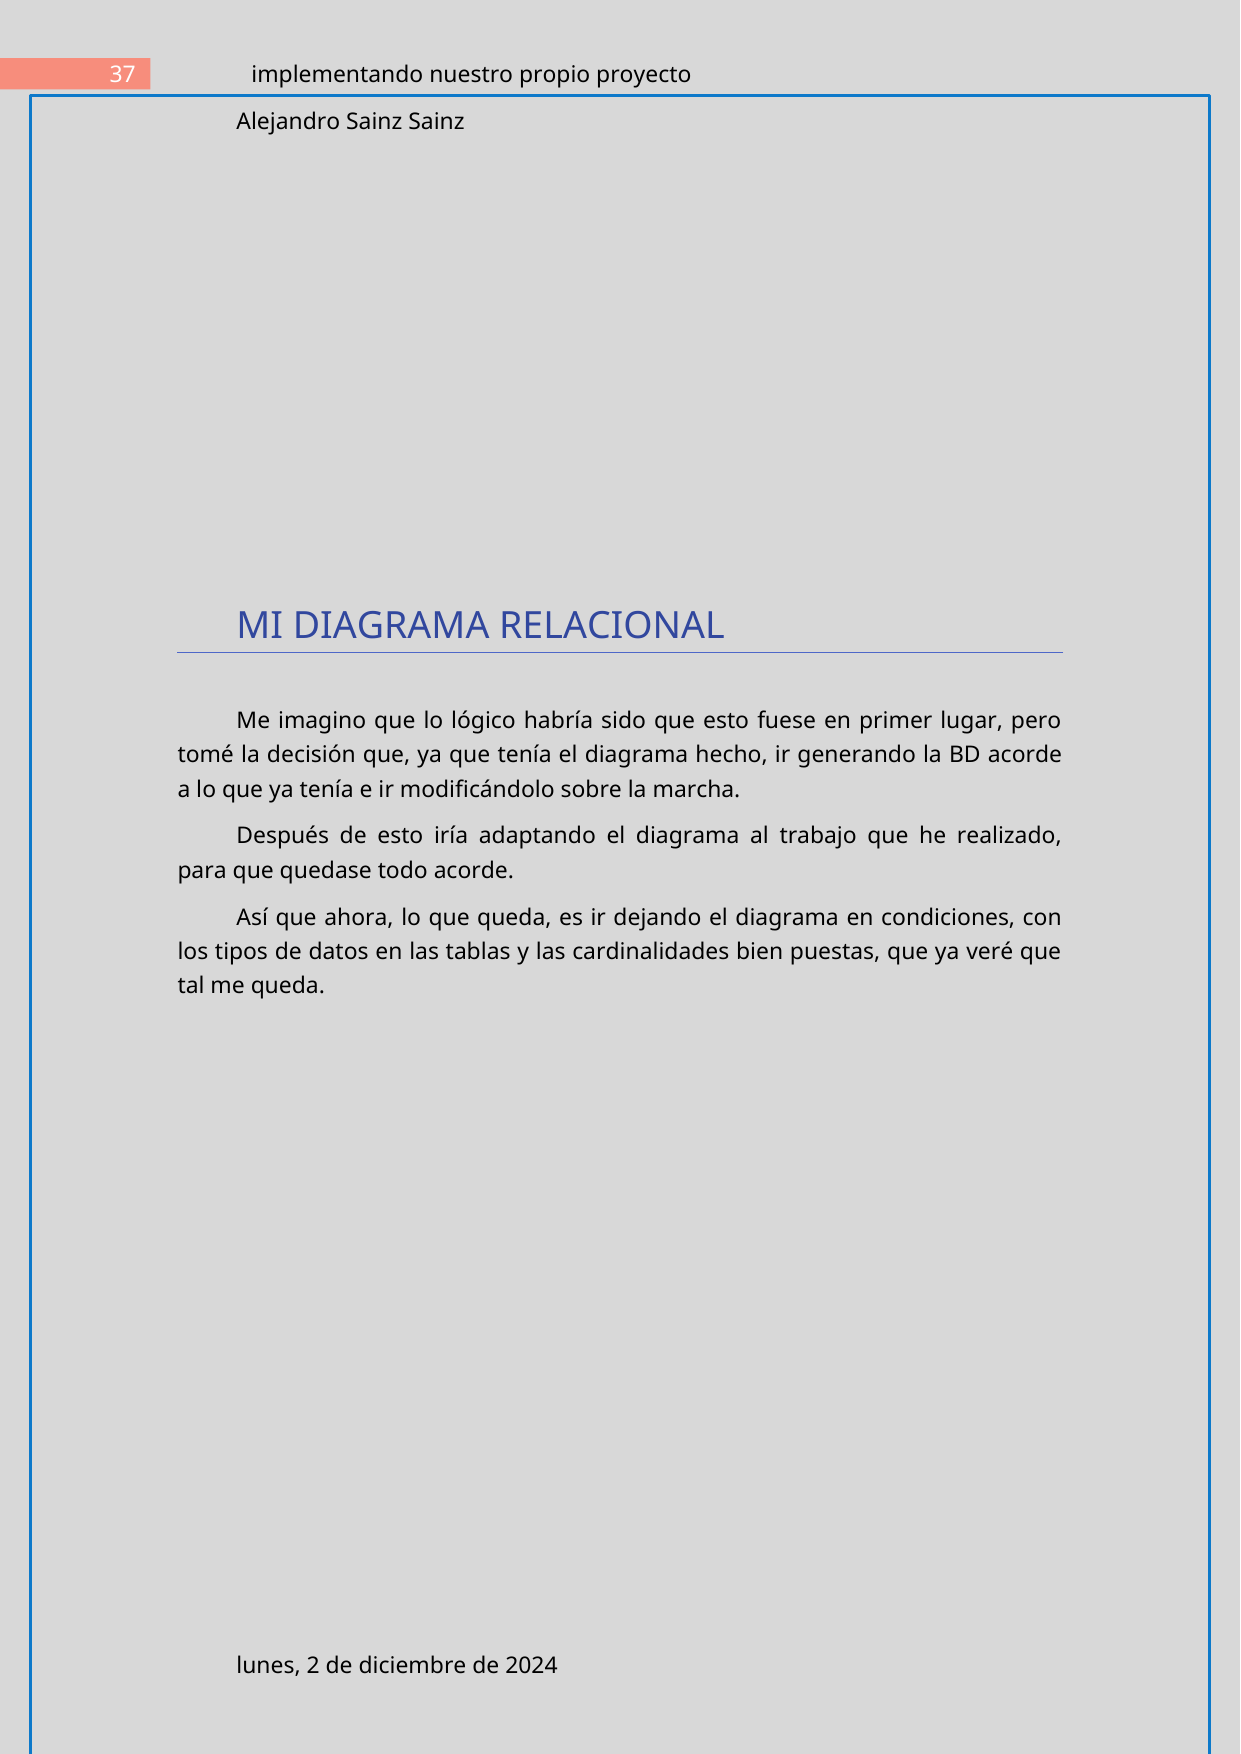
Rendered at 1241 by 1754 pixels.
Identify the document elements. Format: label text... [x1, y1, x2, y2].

text Así que ahora, lo que queda, es ir dejando el diagrama en condiciones, con los tipos de datos en las tablas y las cardinalidades bien puestas, que ya veré que tal me queda. [177, 901, 1063, 1001]
text Después de esto iría adaptando el diagrama al trabajo que he realizado, para que quedase todo acorde. [177, 819, 1063, 885]
text Me imagino que lo lógico habría sido que esto fuese en primer lugar, pero tomé la decisión que, ya que tenía el diagrama hecho, ir generando la BD acorde a lo que ya tenía e ir modificándolo sobre la marcha. [177, 704, 1063, 804]
subtitle MI DIAGRAMA RELACIONAL [177, 599, 1063, 652]
